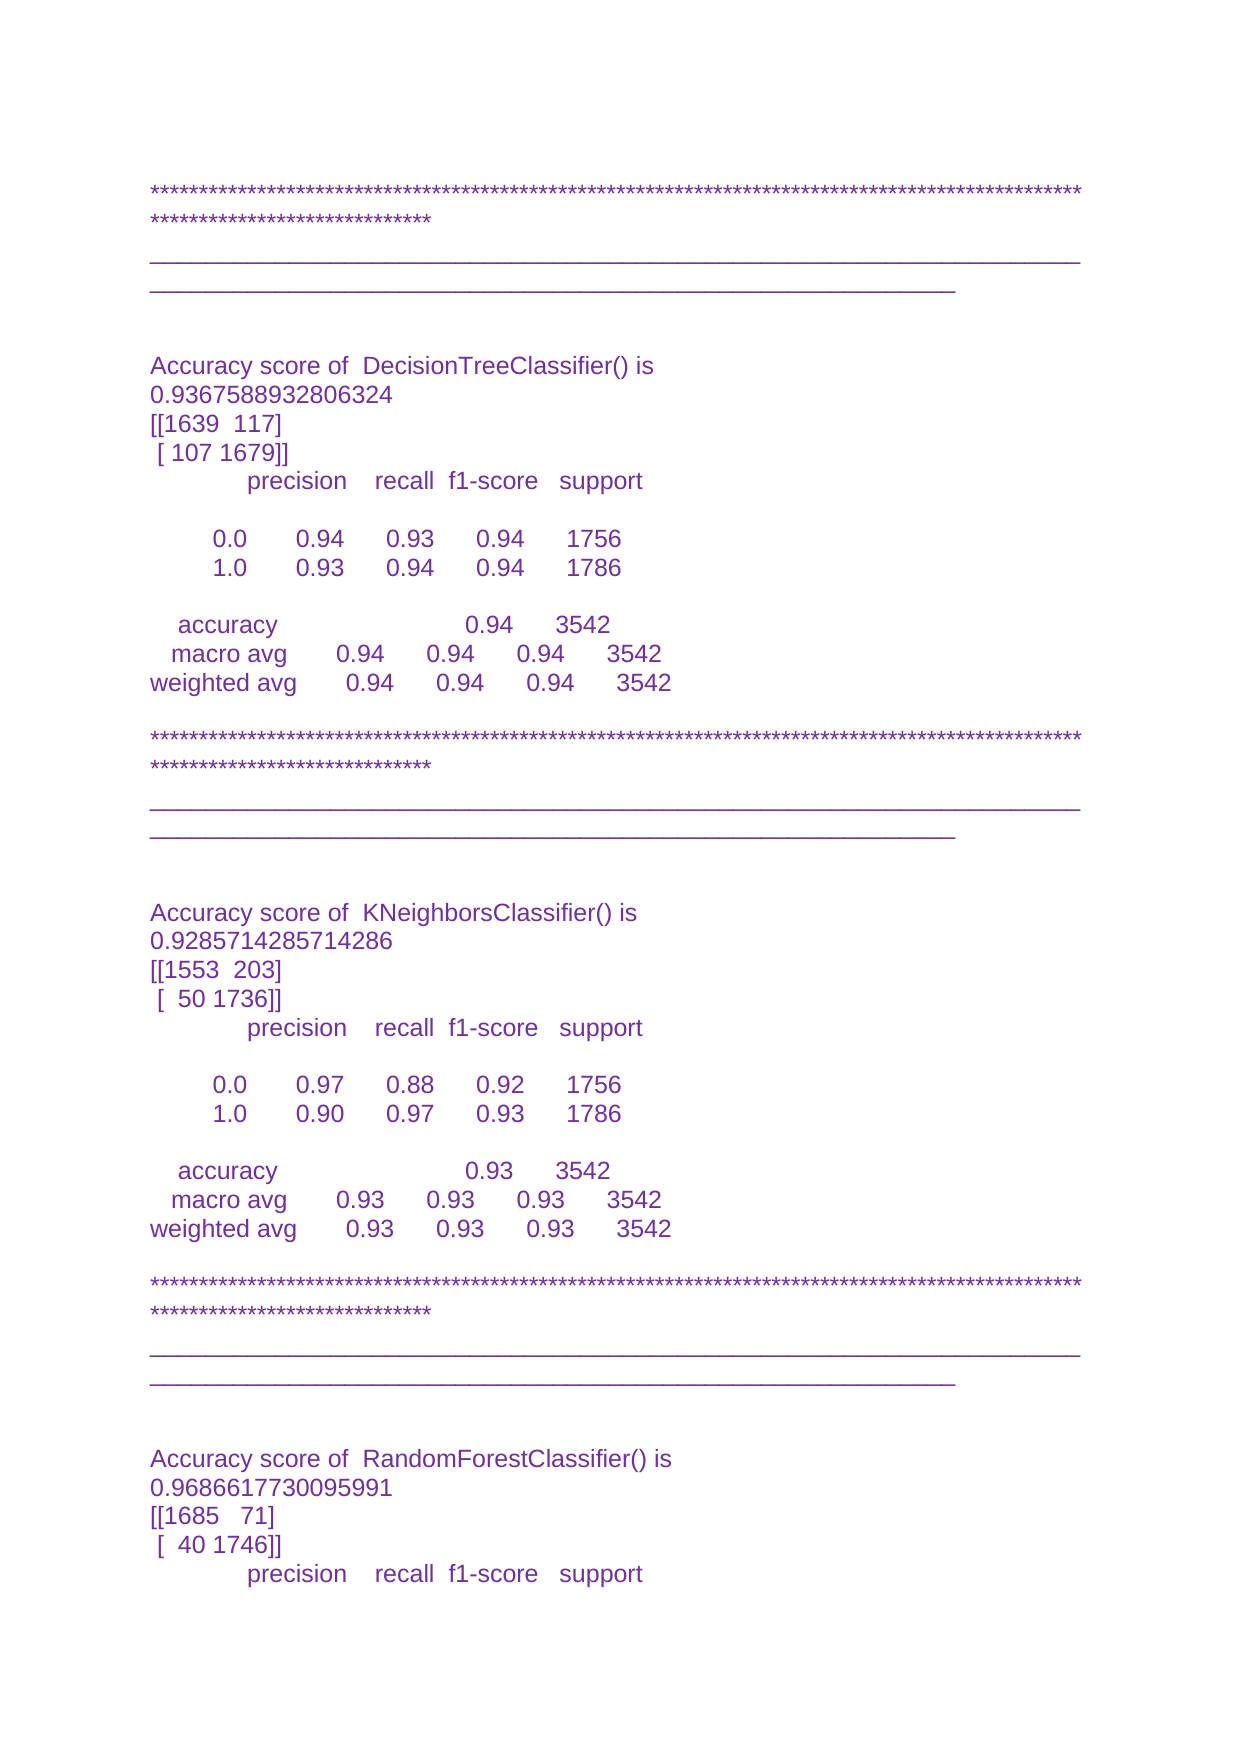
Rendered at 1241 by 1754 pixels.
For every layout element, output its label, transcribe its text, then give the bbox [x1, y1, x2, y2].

text weighted avg 0.94 0.94 0.94 3542 [150, 667, 1090, 696]
text Accuracy score of DecisionTreeClassifier() is [150, 351, 1090, 380]
text ***************************************************************************************************************************** [150, 725, 1090, 782]
text Accuracy score of RandomForestClassifier() is [150, 1444, 1090, 1472]
text precision recall f1-score support [150, 1559, 1090, 1587]
text Accuracy score of KNeighborsClassifier() is [150, 897, 1090, 926]
text 0.9686617730095991 [150, 1472, 1090, 1501]
text 0.0 0.94 0.93 0.94 1756 [150, 524, 1090, 552]
text [[1639 117] [150, 409, 1090, 437]
text 0.9367588932806324 [150, 380, 1090, 409]
text ***************************************************************************************************************************** [150, 179, 1090, 236]
text _____________________________________________________________________________________________________________________________ [150, 1329, 1090, 1386]
text [ 107 1679]] [150, 437, 1090, 466]
text ***************************************************************************************************************************** [150, 1271, 1090, 1329]
text macro avg 0.94 0.94 0.94 3542 [150, 639, 1090, 667]
text precision recall f1-score support [150, 466, 1090, 495]
text [[1685 71] [150, 1501, 1090, 1530]
text precision recall f1-score support [150, 1012, 1090, 1041]
text [ 50 1736]] [150, 984, 1090, 1012]
text 1.0 0.90 0.97 0.93 1786 [150, 1099, 1090, 1127]
text accuracy 0.93 3542 [150, 1156, 1090, 1185]
text _____________________________________________________________________________________________________________________________ [150, 782, 1090, 840]
text [ 40 1746]] [150, 1530, 1090, 1559]
text _____________________________________________________________________________________________________________________________ [150, 236, 1090, 294]
text weighted avg 0.93 0.93 0.93 3542 [150, 1214, 1090, 1242]
text 0.9285714285714286 [150, 926, 1090, 955]
text accuracy 0.94 3542 [150, 610, 1090, 639]
text 1.0 0.93 0.94 0.94 1786 [150, 552, 1090, 581]
text macro avg 0.93 0.93 0.93 3542 [150, 1185, 1090, 1214]
text 0.0 0.97 0.88 0.92 1756 [150, 1070, 1090, 1099]
text [[1553 203] [150, 955, 1090, 984]
